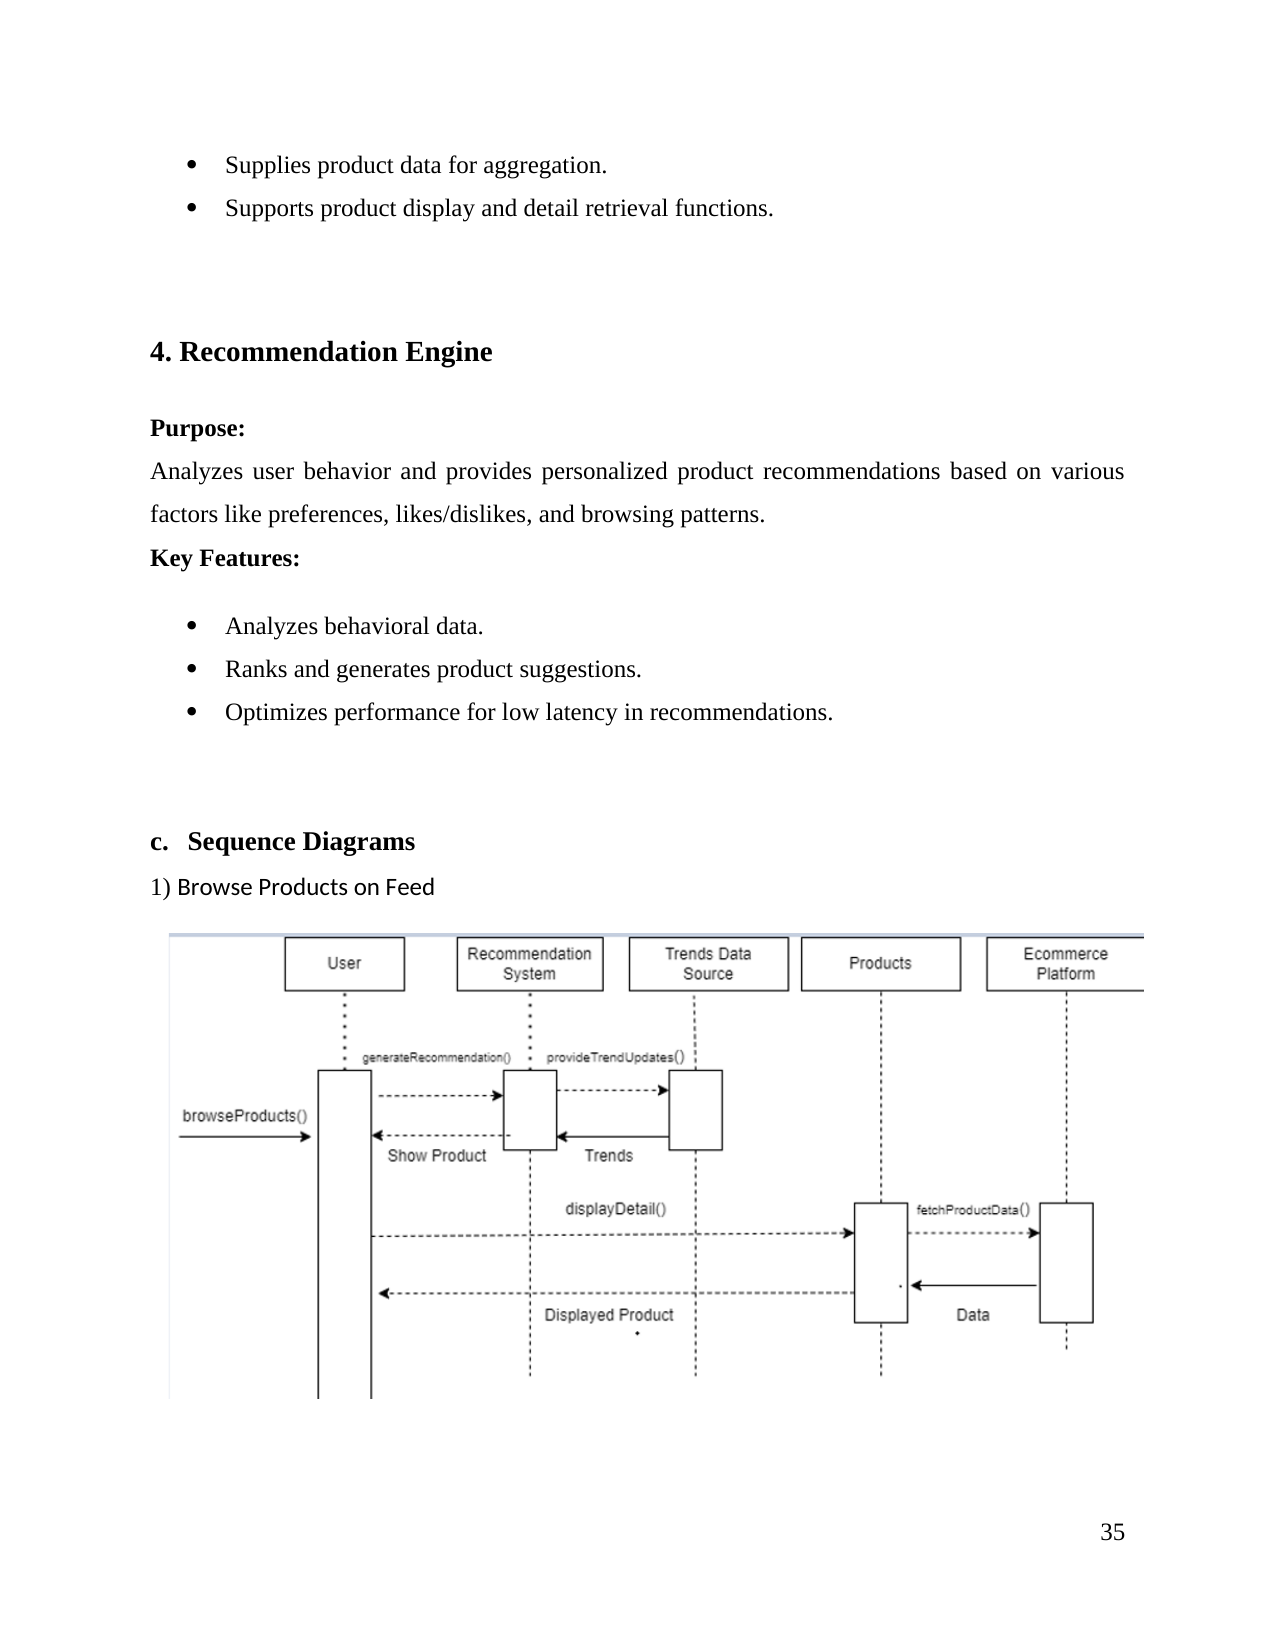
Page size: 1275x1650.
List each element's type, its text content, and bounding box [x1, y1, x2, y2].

list Optimizes performance for low latency in recommendations. [187, 697, 1125, 726]
list Ranks and generates product suggestions. [187, 654, 1125, 683]
subtitle Sequence Diagrams [150, 825, 1125, 856]
subtitle 4. Recommendation Engine [150, 334, 1125, 367]
list Supports product display and detail retrieval functions. [187, 193, 1125, 222]
text Purpose: Analyzes user behavior and provides personalized product recommendations based on various factors like preferences, likes/dislikes, and browsing patterns. [150, 413, 1125, 528]
list Analyzes behavioral data. [187, 611, 1125, 639]
text 1) Browse Products on Feed [150, 872, 1125, 902]
list Supplies product data for aggregation. [187, 150, 1125, 179]
text Key Features: [150, 543, 1125, 571]
